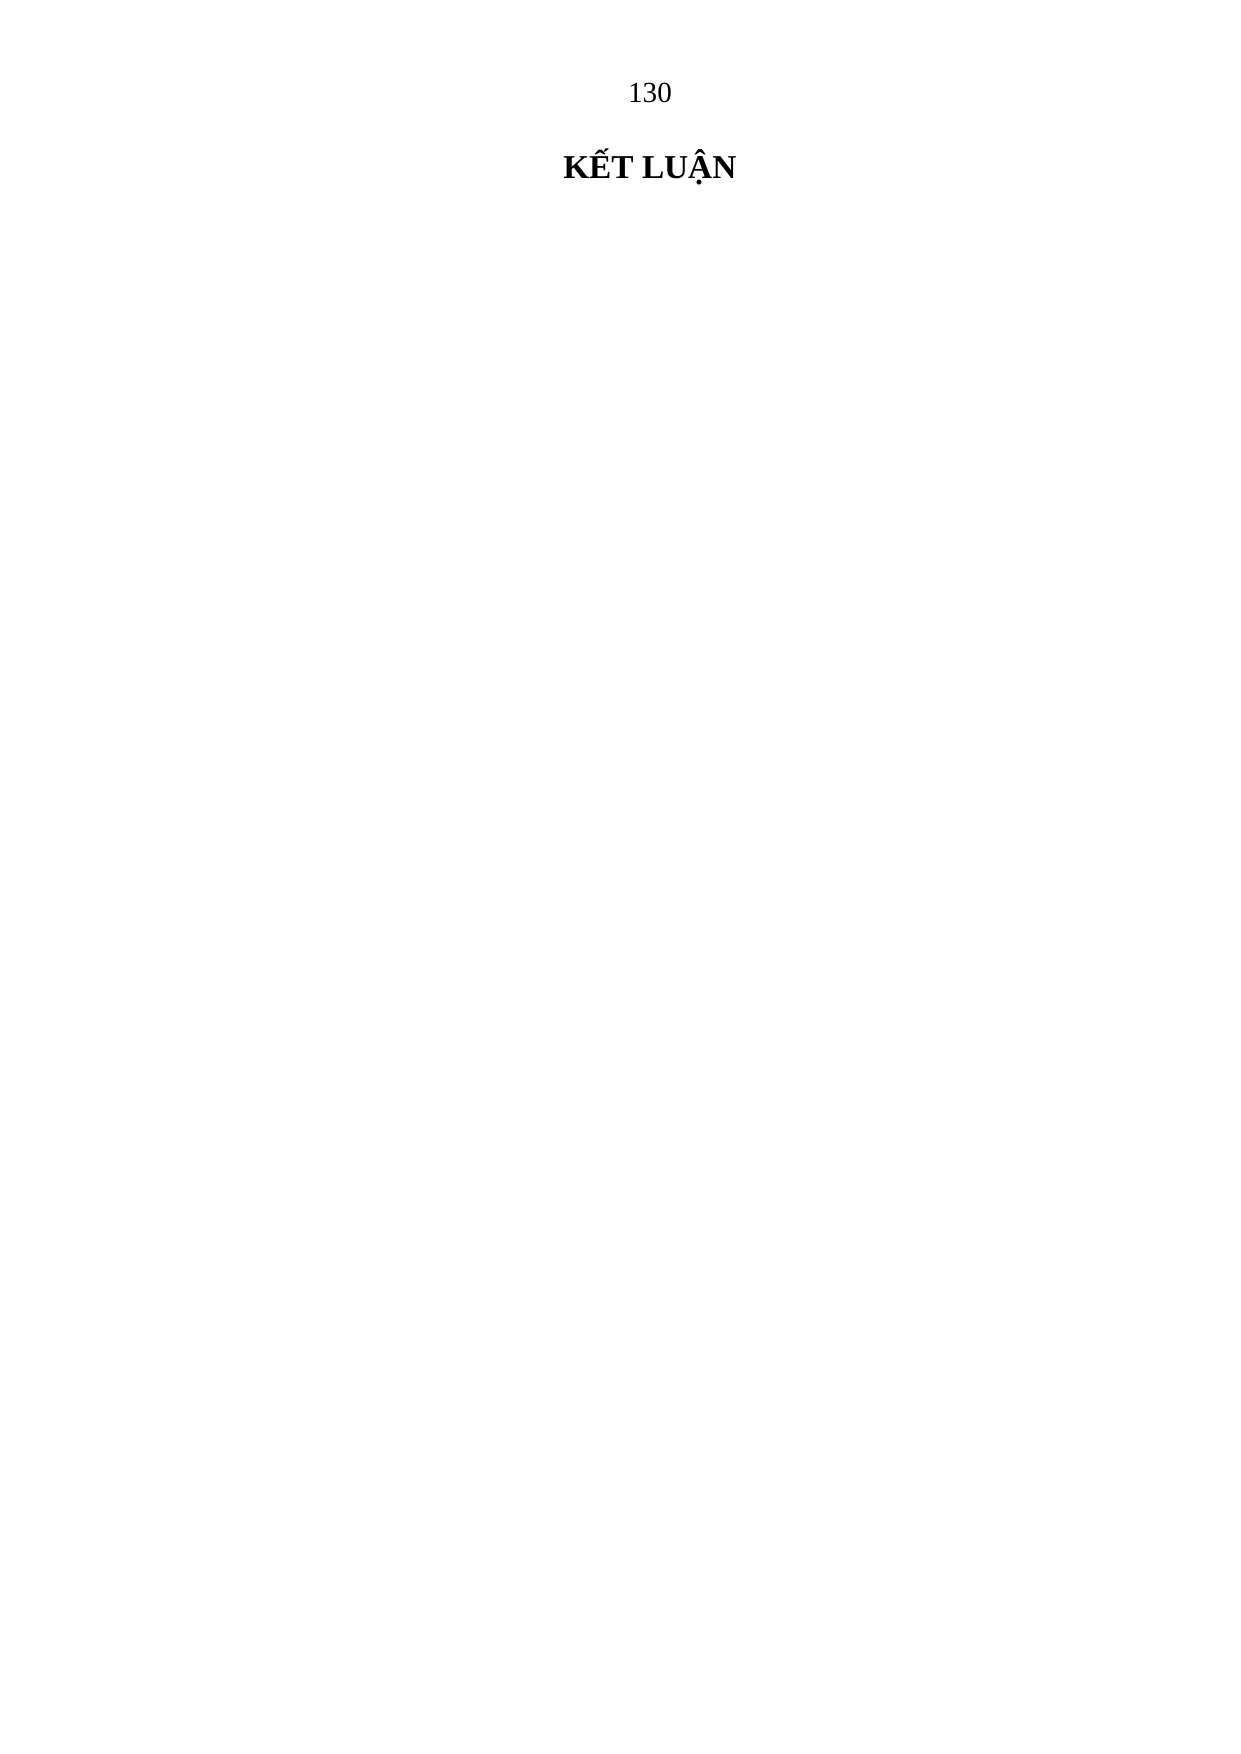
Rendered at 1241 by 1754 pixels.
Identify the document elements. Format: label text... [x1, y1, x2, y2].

subtitle KẾT LUẬN [177, 148, 1122, 186]
